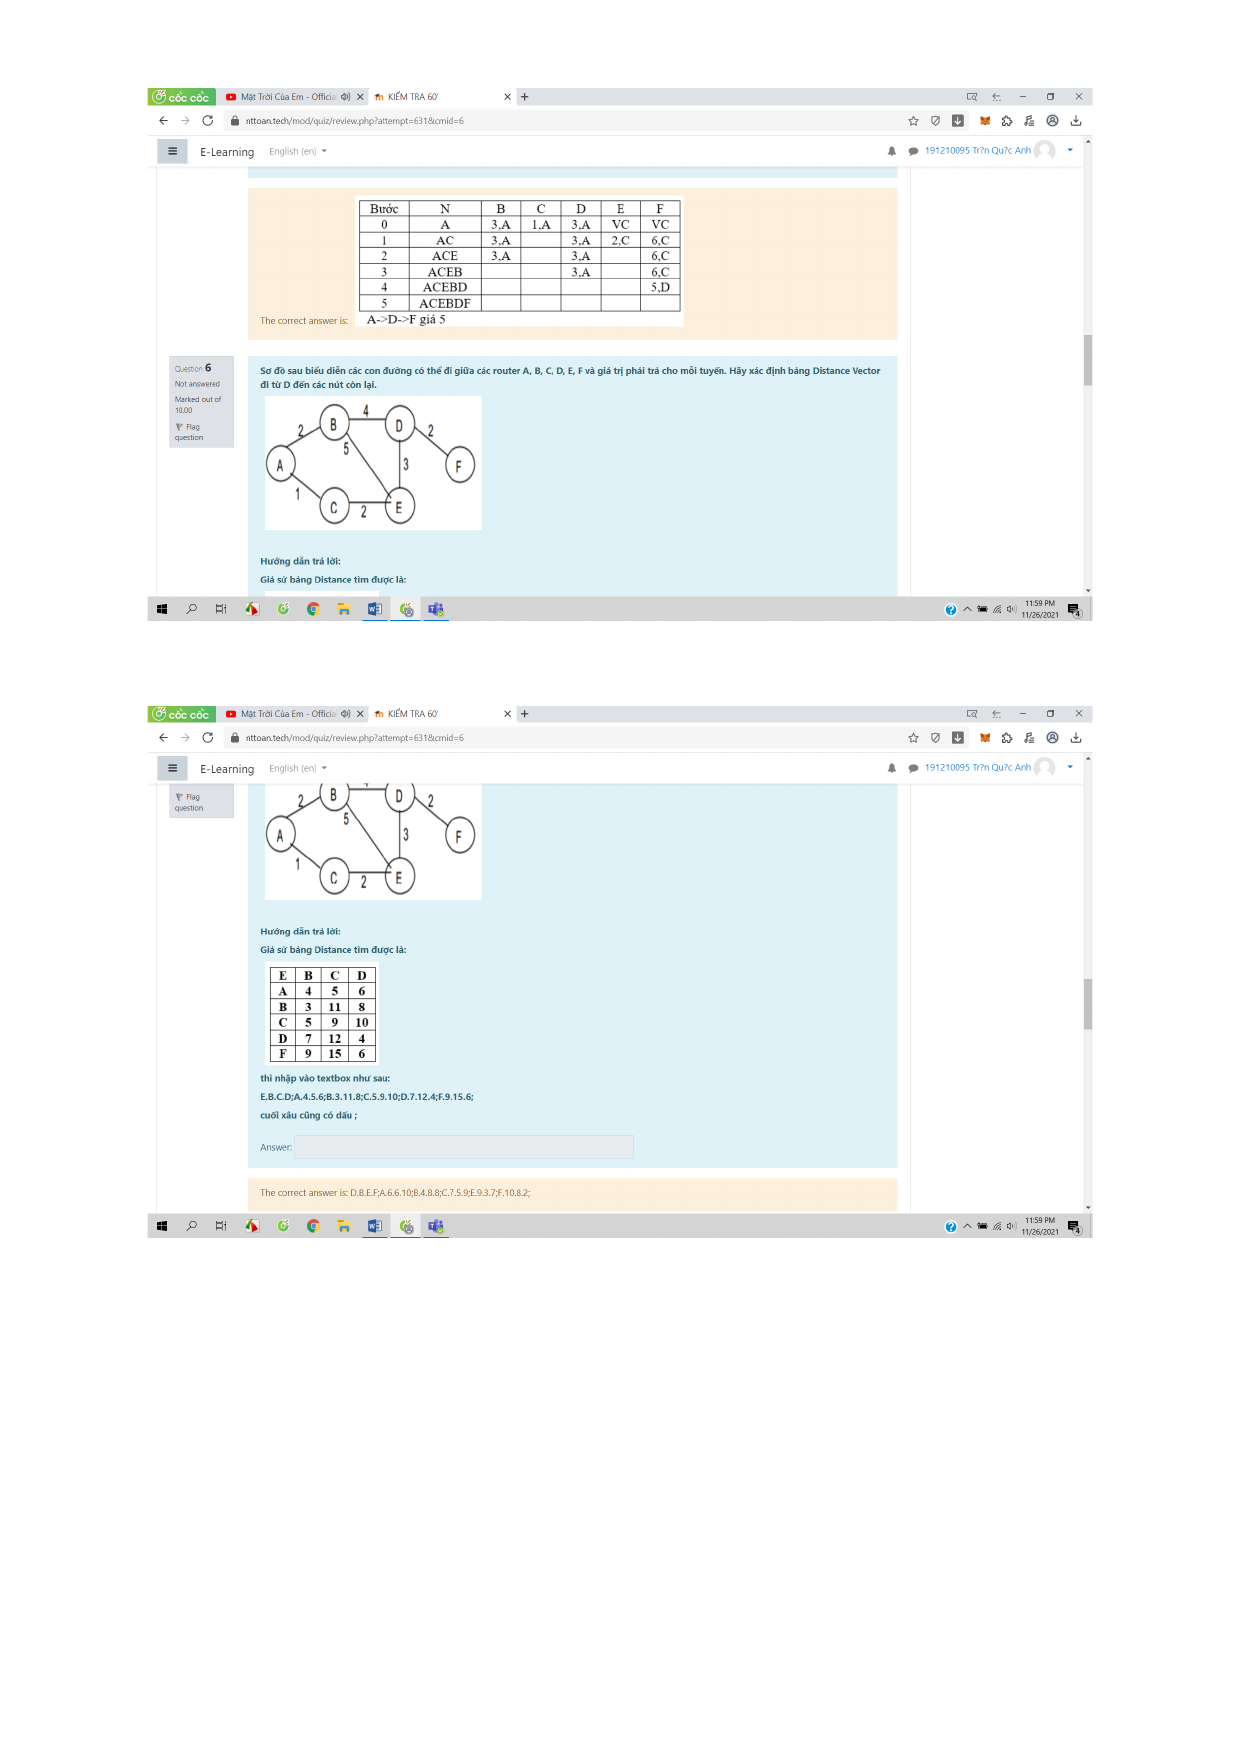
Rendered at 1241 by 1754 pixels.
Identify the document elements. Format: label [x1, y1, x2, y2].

picture [147, 88, 1093, 621]
picture [147, 706, 1093, 1238]
